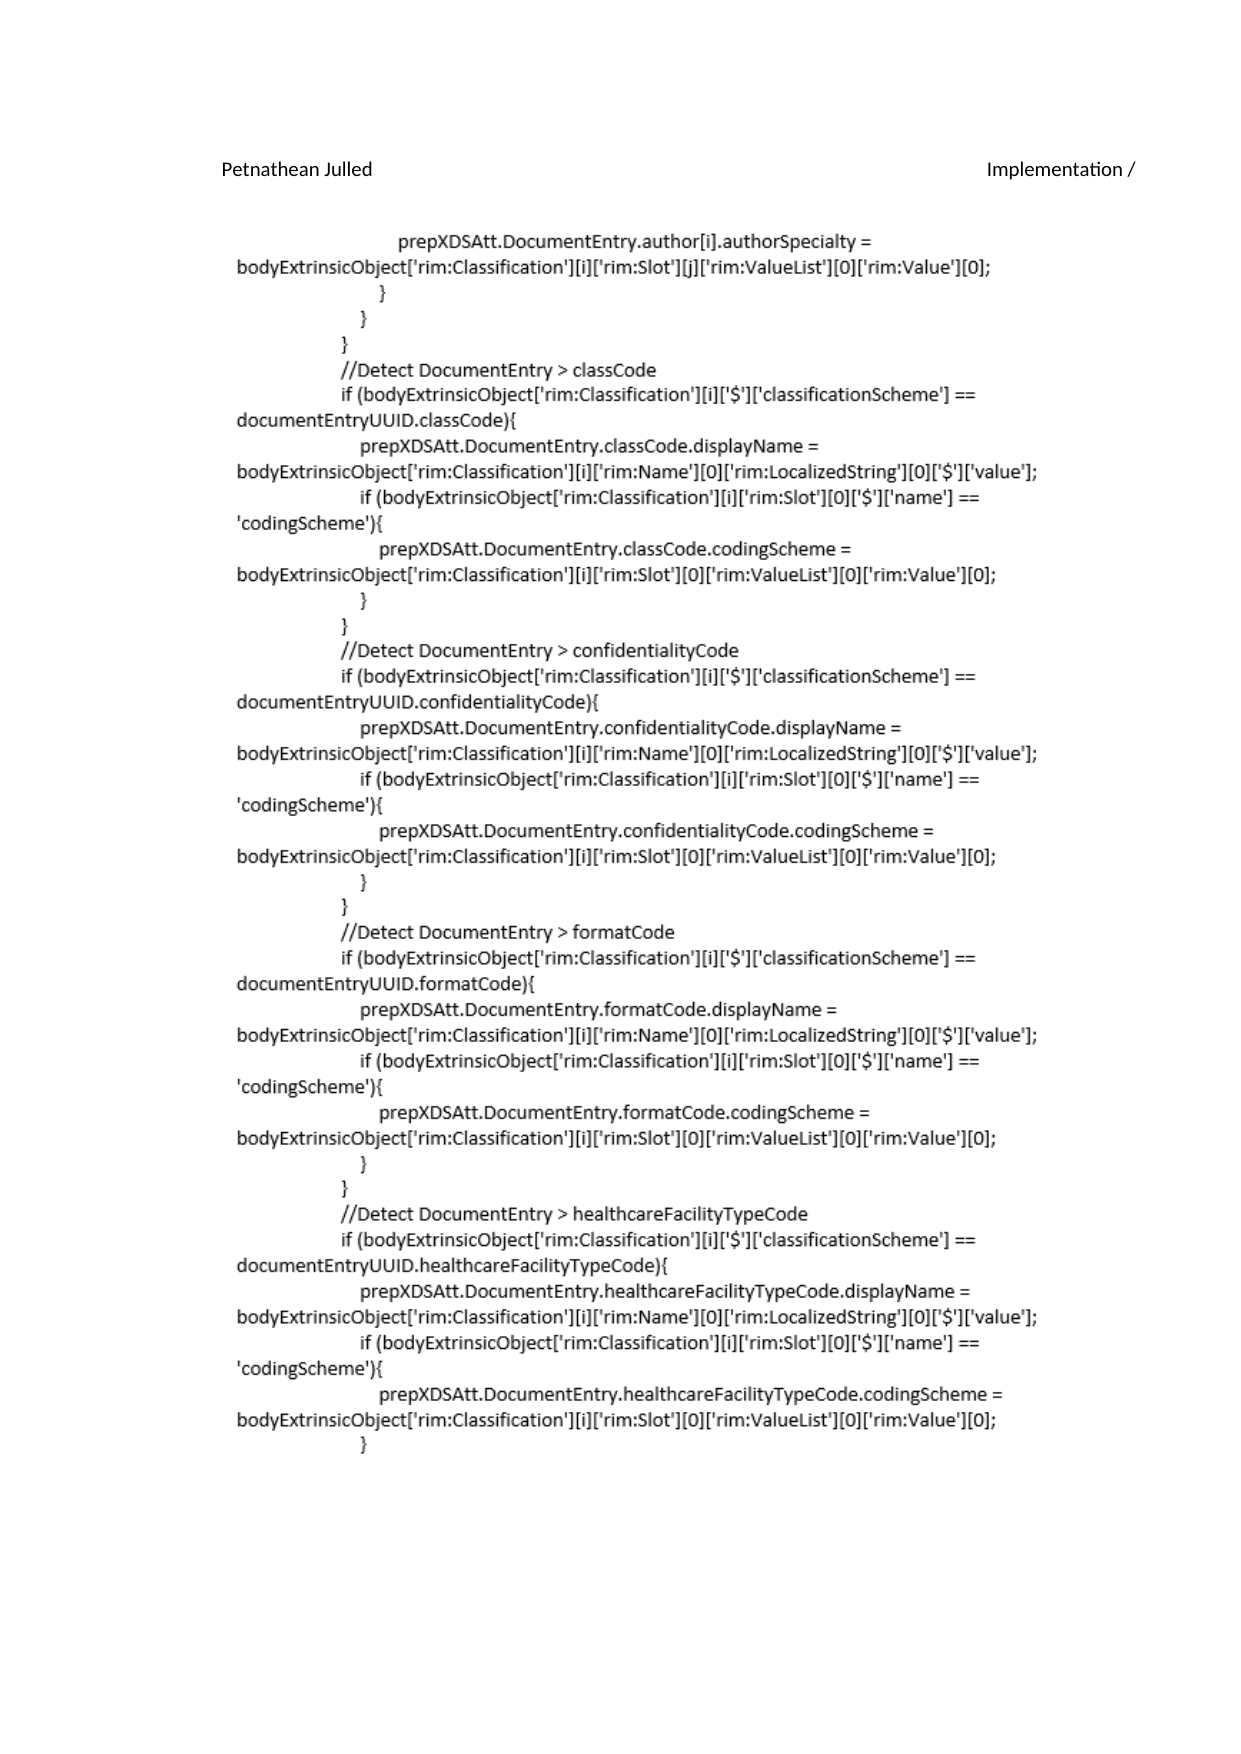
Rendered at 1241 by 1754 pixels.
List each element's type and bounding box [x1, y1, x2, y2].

picture [221, 221, 1129, 1461]
